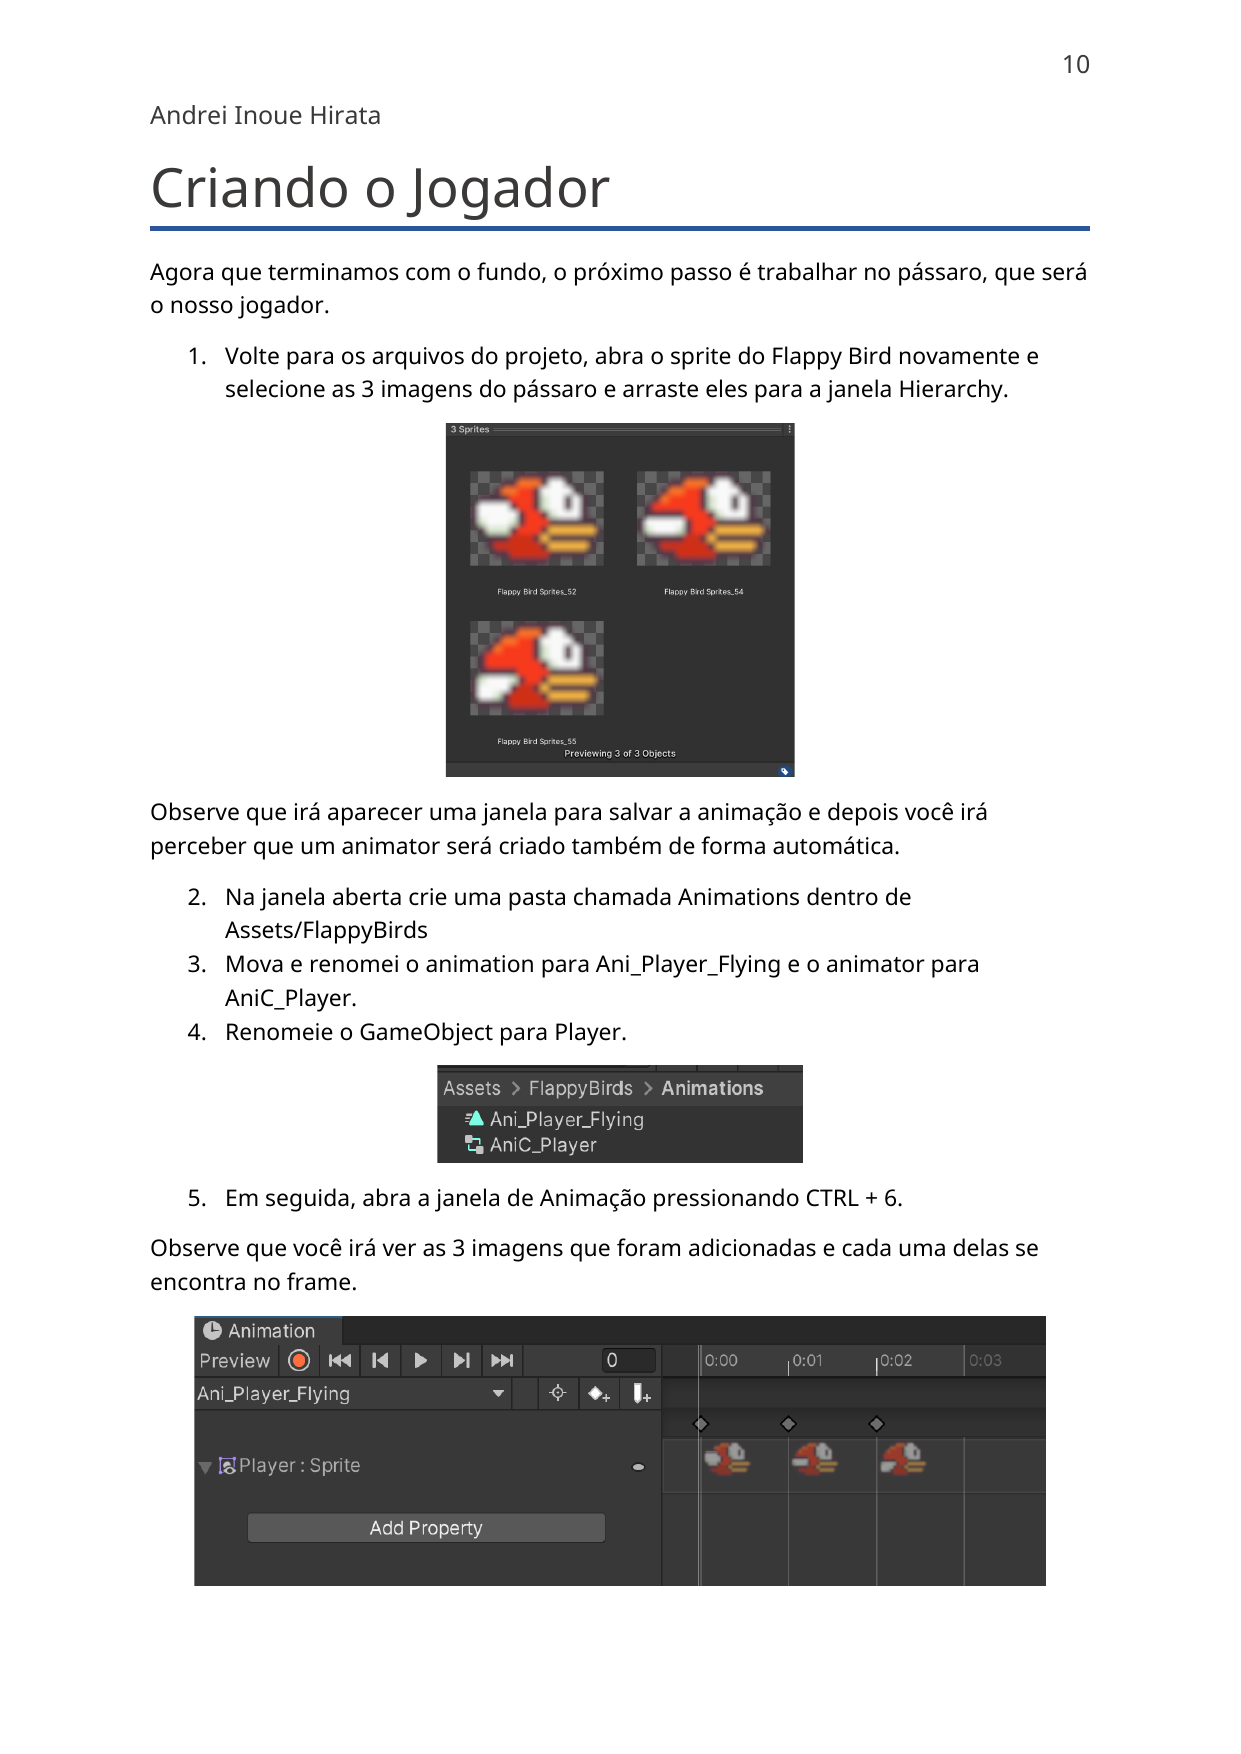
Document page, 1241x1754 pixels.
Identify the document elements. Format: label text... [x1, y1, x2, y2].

list Volte para os arquivos do projeto, abra o sprite do Flappy Bird novamente e selecione as 3 imagens do pássaro e arraste eles para a janela Hierarchy. [187, 340, 1090, 405]
picture [194, 1316, 1046, 1586]
list Em seguida, abra a janela de Animação pressionando CTRL + 6. [187, 1182, 1090, 1213]
text Observe que você irá ver as 3 imagens que foram adicionadas e cada uma delas se encontra no frame. [150, 1232, 1090, 1297]
list Mova e renomei o animation para Ani_Player_Flying e o animator para AniC_Player. [187, 948, 1090, 1013]
picture [437, 1065, 803, 1163]
picture [445, 423, 795, 777]
text Agora que terminamos com o fundo, o próximo passo é trabalhar no pássaro, que será o nosso jogador. [150, 256, 1090, 321]
list Renomeie o GameObject para Player. [187, 1015, 1090, 1047]
subtitle Criando o Jogador [150, 150, 1090, 226]
text Observe que irá aparecer uma janela para salvar a animação e depois você irá perceber que um animator será criado também de forma automática. [150, 796, 1090, 861]
list Na janela aberta crie uma pasta chamada Animations dentro de Assets/FlappyBirds [187, 880, 1090, 945]
